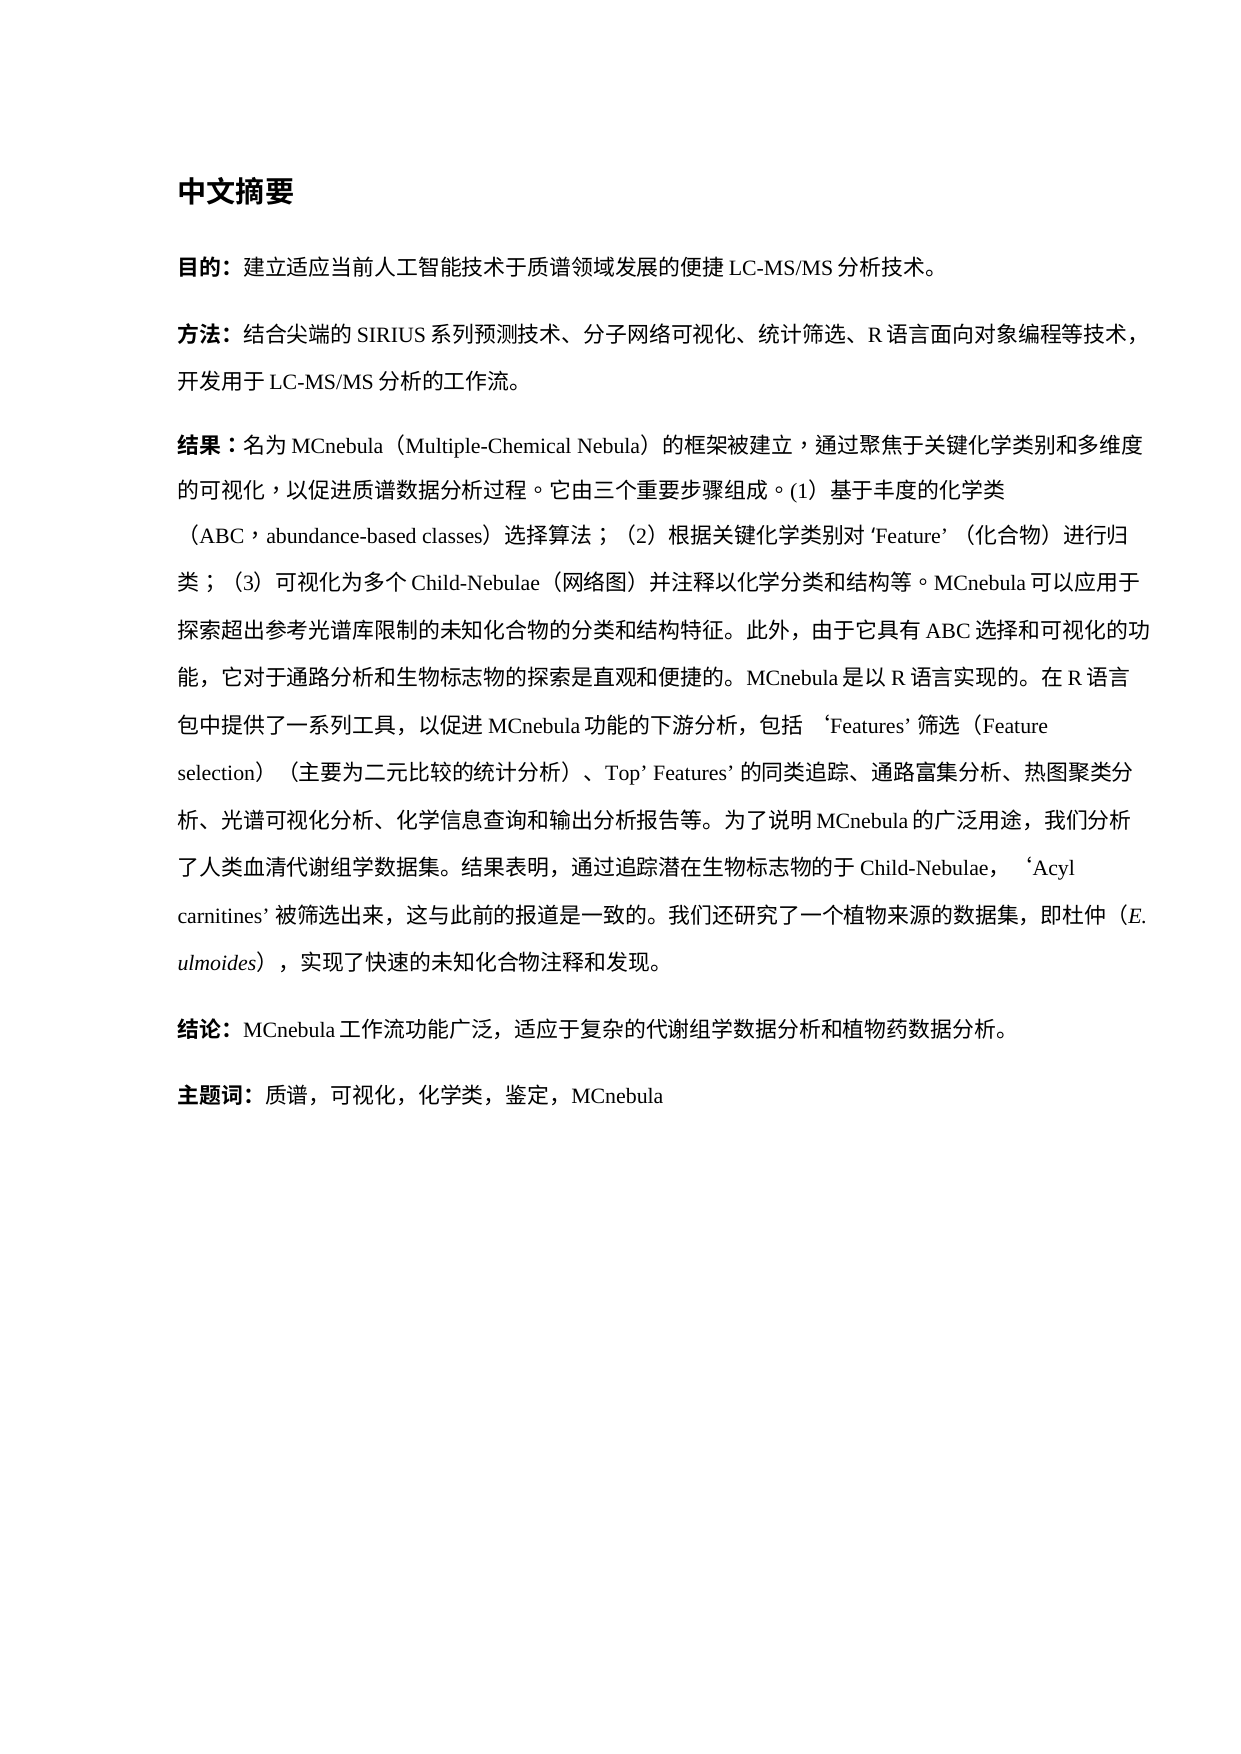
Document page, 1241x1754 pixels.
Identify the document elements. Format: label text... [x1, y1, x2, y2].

text 结果：名为MCnebula（Multiple-Chemical Nebula）的框架被建立，通过聚焦于关键化学类别和多维度的可视化，以促进质谱数据分析过程。它由三个重要步骤组成。(1）基于丰度的化学类（ABC，abundance-based classes）选择算法；（2）根据关键化学类别对 ‘Feature’ （化合物）进行归类；（3）可视化为多个Child-Nebulae（网络图）并注释以化学分类和结构等。MCnebula可以应用于探索超出参考光谱库限制的未知化合物的分类和结构特征。此外，由于它具有ABC选择和可视化的功能，它对于通路分析和生物标志物的探索是直观和便捷的。MCnebula是以R语言实现的。在R语言包中提供了一系列工具，以促进MCnebula功能的下游分析，包括 ‘Features’ 筛选（Feature selection）（主要为二元比较的统计分析）、Top’ Features’ 的同类追踪、通路富集分析、热图聚类分析、光谱可视化分析、化学信息查询和输出分析报告等。为了说明MCnebula的广泛用途，我们分析了人类血清代谢组学数据集。结果表明，通过追踪潜在生物标志物的于Child-Nebulae，‘Acyl carnitines’ 被筛选出来，这与此前的报道是一致的。我们还研究了一个植物来源的数据集，即杜仲（E. ulmoides），实现了快速的未知化合物注释和发现。 [177, 430, 1152, 977]
text 目的：建立适应当前人工智能技术于质谱领域发展的便捷LC-MS/MS分析技术。 [177, 250, 1152, 282]
text 主题词：质谱，可视化，化学类，鉴定，MCnebula [177, 1078, 1152, 1109]
subtitle 中文摘要 [177, 168, 1152, 210]
text 方法：结合尖端的SIRIUS系列预测技术、分子网络可视化、统计筛选、R语言面向对象编程等技术，开发用于LC-MS/MS分析的工作流。 [177, 317, 1152, 396]
text 结论：MCnebula工作流功能广泛，适应于复杂的代谢组学数据分析和植物药数据分析。 [177, 1012, 1152, 1043]
